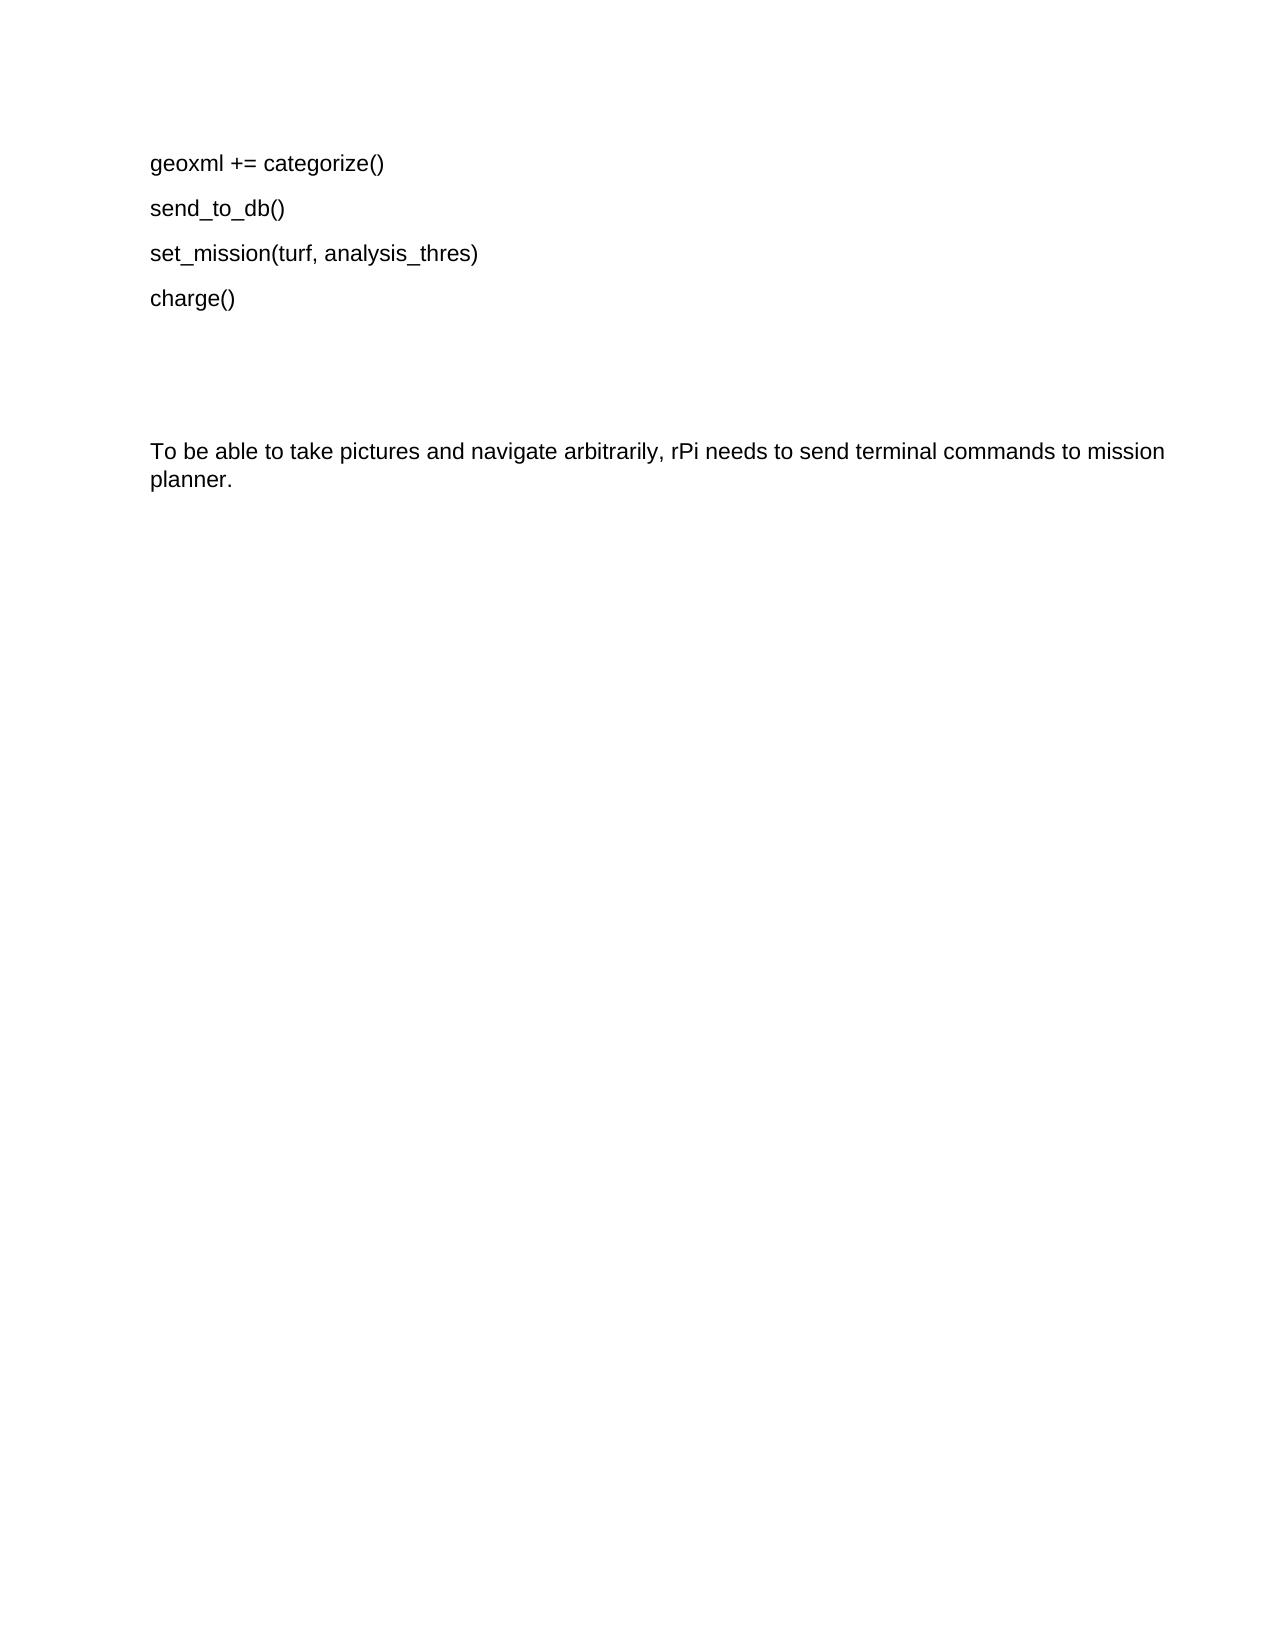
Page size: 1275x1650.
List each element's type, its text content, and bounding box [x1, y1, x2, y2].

text send_to_db() [150, 195, 1191, 221]
text set_mission(turf, analysis_thres) [150, 240, 1191, 267]
text geoxml += categorize() [150, 150, 1191, 176]
text To be able to take pictures and navigate arbitrarily, rPi needs to send terminal commands to mission planner. [150, 438, 1191, 492]
text charge() [150, 285, 1191, 312]
